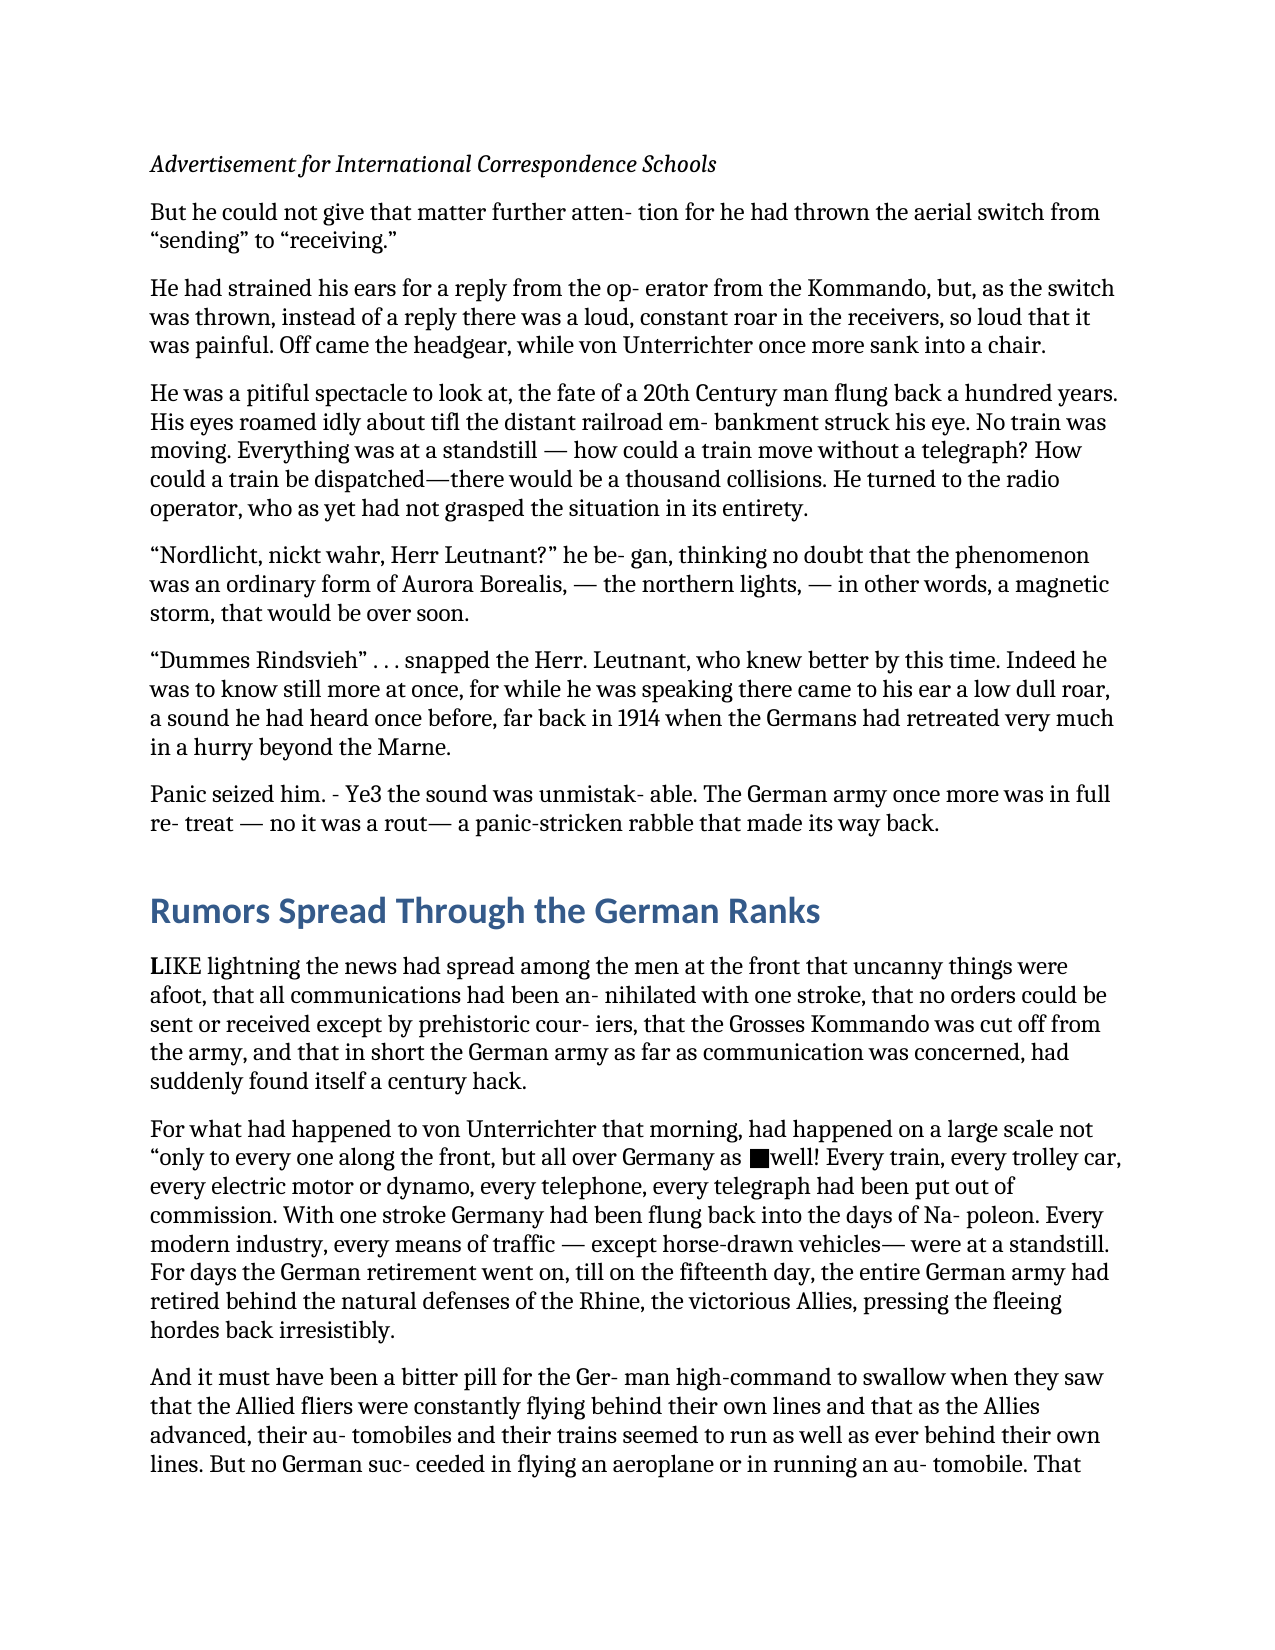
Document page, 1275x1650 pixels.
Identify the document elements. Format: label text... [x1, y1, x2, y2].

text For what had happened to von Unterrichter that morning, had happened on a large scale not “only to every one along the front, but all over Germany as ■well! Every train, every trolley car, every electric motor or dynamo, every telephone, every telegraph had been put out of commission. With one stroke Germany had been flung back into the days of Na- poleon. Every modern industry, every means of traffic — except horse-drawn vehicles— were at a standstill. For days the German retirement went on, till on the fifteenth day, the entire German army had retired behind the natural defenses of the Rhine, the victorious Allies, pressing the fleeing hordes back irresistibly. [150, 1114, 1125, 1344]
text But he could not give that matter further atten- tion for he had thrown the aerial switch from “sending” to “receiving.” [150, 197, 1125, 255]
text LIKE lightning the news had spread among the men at the front that uncanny things were afoot, that all communications had been an- nihilated with one stroke, that no orders could be sent or received except by prehistoric cour- iers, that the Grosses Kommando was cut off from the army, and that in short the German army as far as communication was concerned, had suddenly found itself a century hack. [150, 952, 1125, 1096]
text Panic seized him. - Ye3 the sound was unmistak- able. The German army once more was in full re- treat — no it was a rout— a panic-stricken rabble that made its way back. [150, 780, 1125, 837]
text “Nordlicht, nickt wahr, Herr Leutnant?” he be- gan, thinking no doubt that the phenomenon was an ordinary form of Aurora Borealis, — the northern lights, — in other words, a magnetic storm, that would be over soon. [150, 541, 1125, 627]
text “Dummes Rindsvieh” . . . snapped the Herr. Leutnant, who knew better by this time. Indeed he was to know still more at once, for while he was speaking there came to his ear a low dull roar, a sound he had heard once before, far back in 1914 when the Germans had retreated very much in a hurry beyond the Marne. [150, 646, 1125, 761]
text He had strained his ears for a reply from the op- erator from the Kommando, but, as the switch was thrown, instead of a reply there was a loud, constant roar in the receivers, so loud that it was painful. Off came the headgear, while von Unterrichter once more sank into a chair. [150, 274, 1125, 360]
text He was a pitiful spectacle to look at, the fate of a 20th Century man flung back a hundred years. His eyes roamed idly about tifl the distant railroad em- bankment struck his eye. No train was moving. Everything was at a standstill — how could a train move without a telegraph? How could a train be dispatched—there would be a thousand collisions. He turned to the radio operator, who as yet had not grasped the situation in its entirety. [150, 379, 1125, 522]
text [150, 1363, 1125, 1478]
subtitle Rumors Spread Through the German Ranks [150, 887, 1125, 933]
text Advertisement for International Correspondence Schools [150, 150, 1125, 179]
